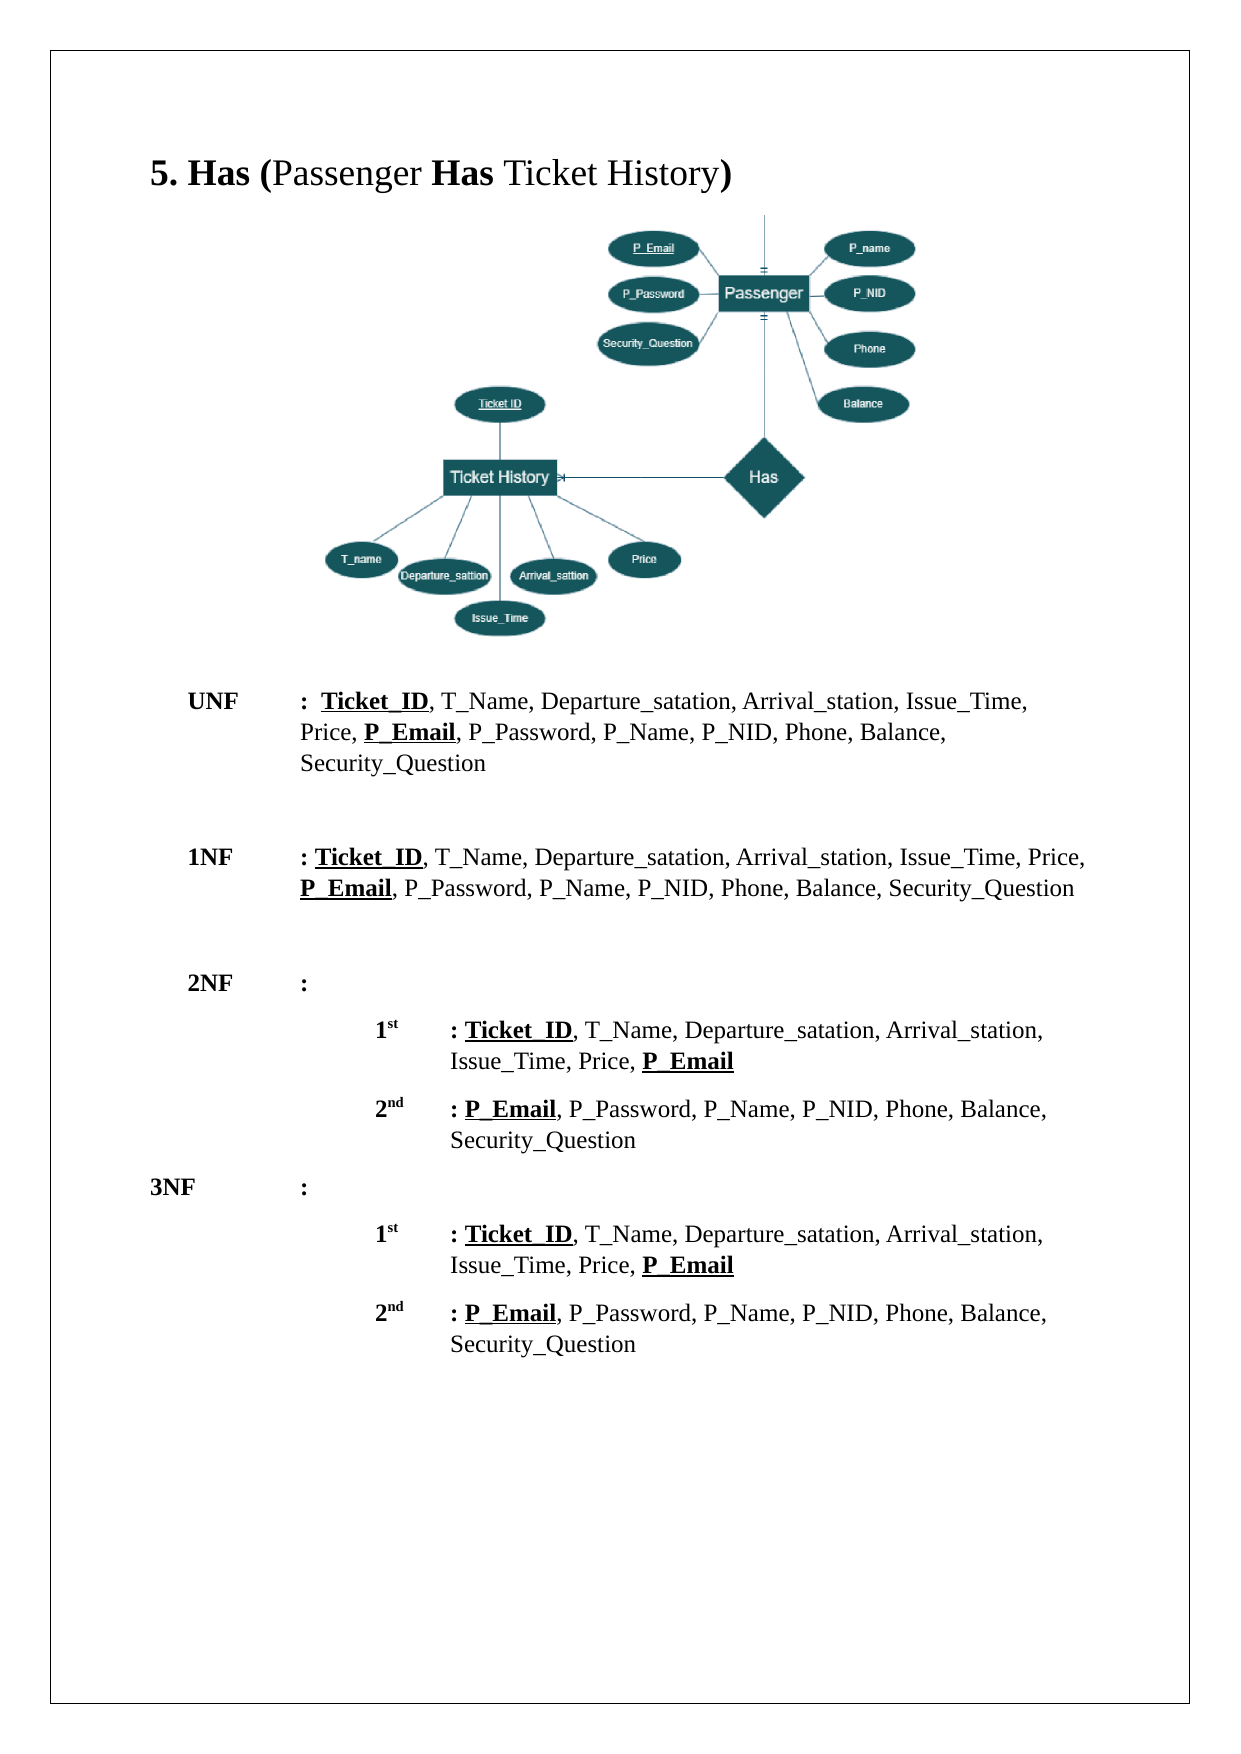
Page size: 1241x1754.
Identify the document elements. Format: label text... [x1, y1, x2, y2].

text 2nd : P_Email, P_Password, P_Name, P_NID, Phone, Balance, Security_Question [375, 1298, 1090, 1357]
text 2NF : [150, 968, 1090, 997]
text 1NF : Ticket_ID, T_Name, Departure_satation, Arrival_station, Issue_Time, Price, P_Email, P_Password, P_Name, P_NID, Phone, Balance, Security_Question [187, 842, 1090, 902]
text UNF : Ticket_ID, T_Name, Departure_satation, Arrival_station, Issue_Time, Price, P_Email, P_Password, P_Name, P_NID, Phone, Balance, Security_Question [187, 686, 1090, 777]
list Has (Passenger Has Ticket History) [150, 150, 1090, 193]
text 2nd : P_Email, P_Password, P_Name, P_NID, Phone, Balance, Security_Question [375, 1094, 1090, 1153]
text 1st : Ticket_ID, T_Name, Departure_satation, Arrival_station, Issue_Time, Price, P_Email [375, 1015, 1090, 1075]
text 1st : Ticket_ID, T_Name, Departure_satation, Arrival_station, Issue_Time, Price, P_Email [375, 1219, 1090, 1279]
picture [315, 215, 925, 637]
text 3NF : [150, 1172, 1090, 1201]
